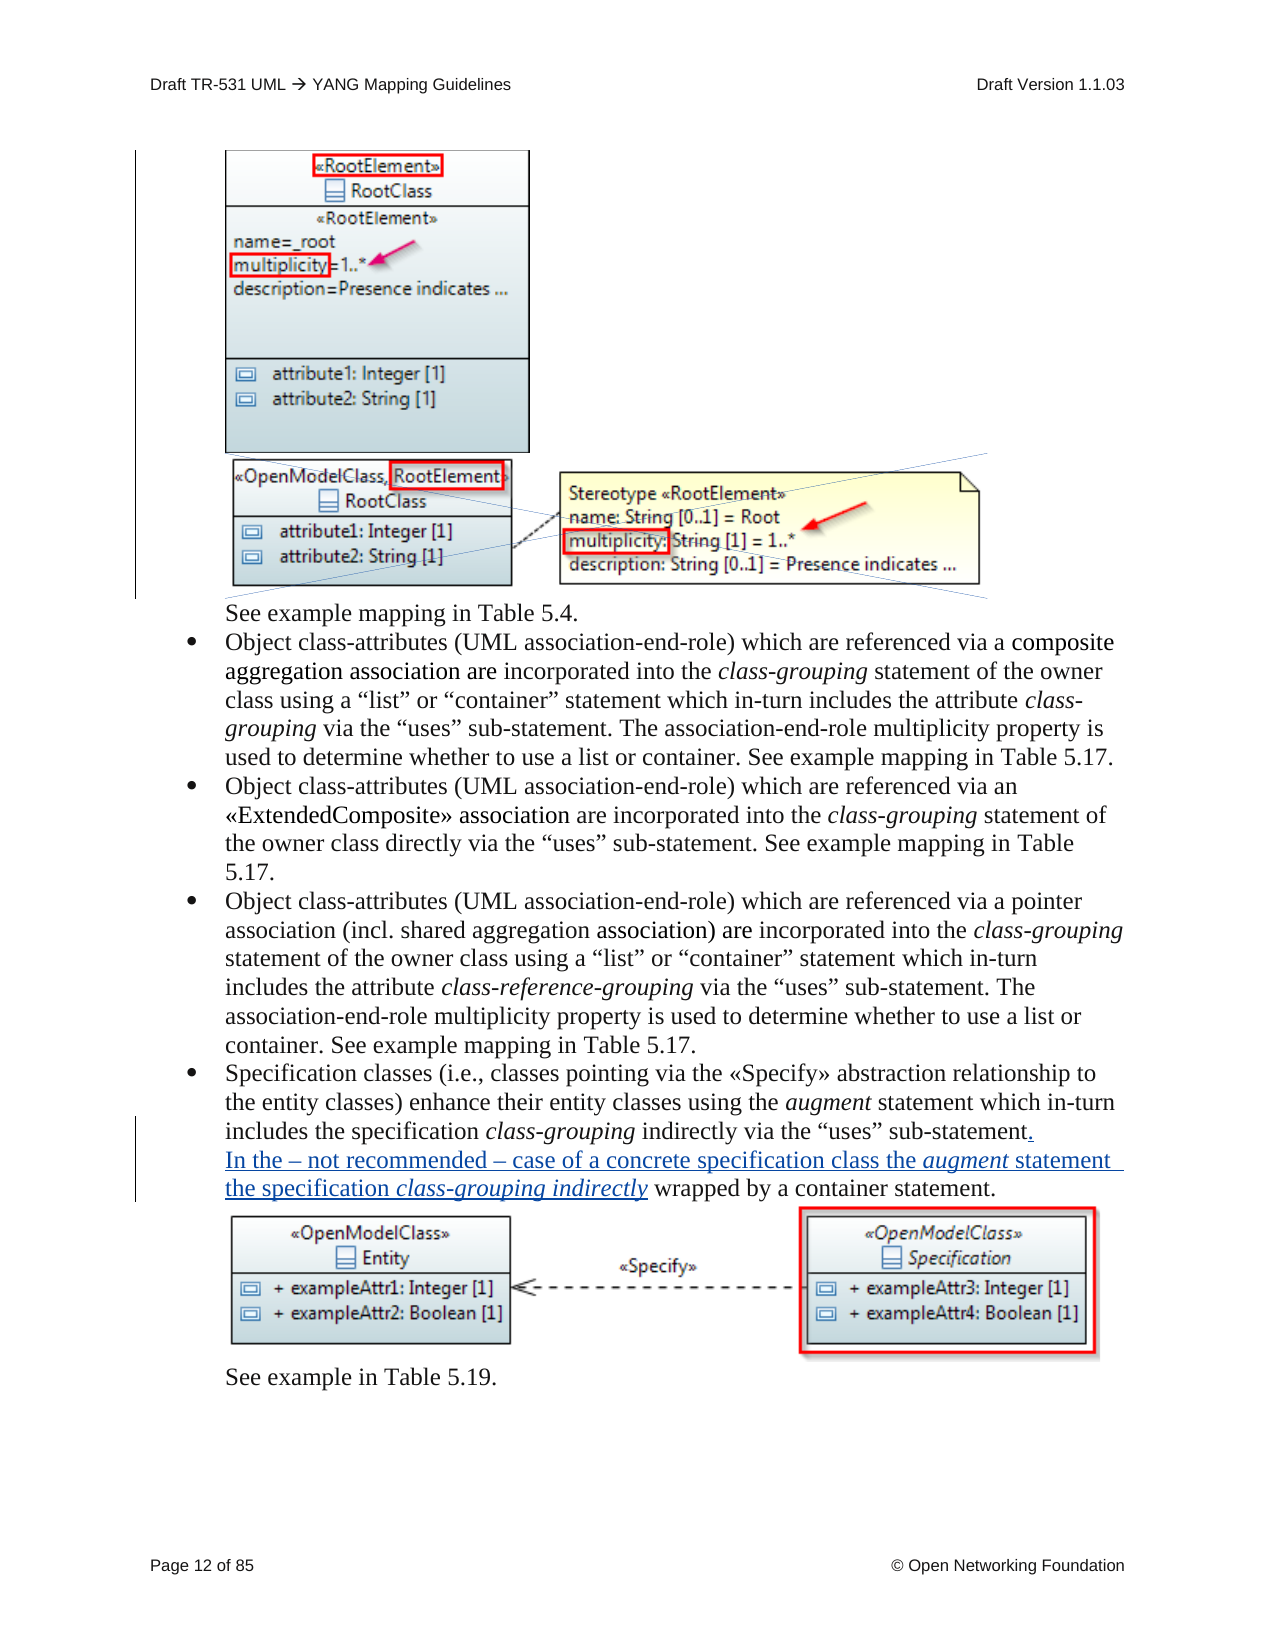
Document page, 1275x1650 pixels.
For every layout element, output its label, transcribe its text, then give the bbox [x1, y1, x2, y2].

picture [612, 454, 988, 598]
picture [225, 150, 982, 525]
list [187, 150, 1125, 627]
picture [225, 454, 601, 598]
picture [228, 527, 984, 599]
picture [225, 1202, 1100, 1362]
